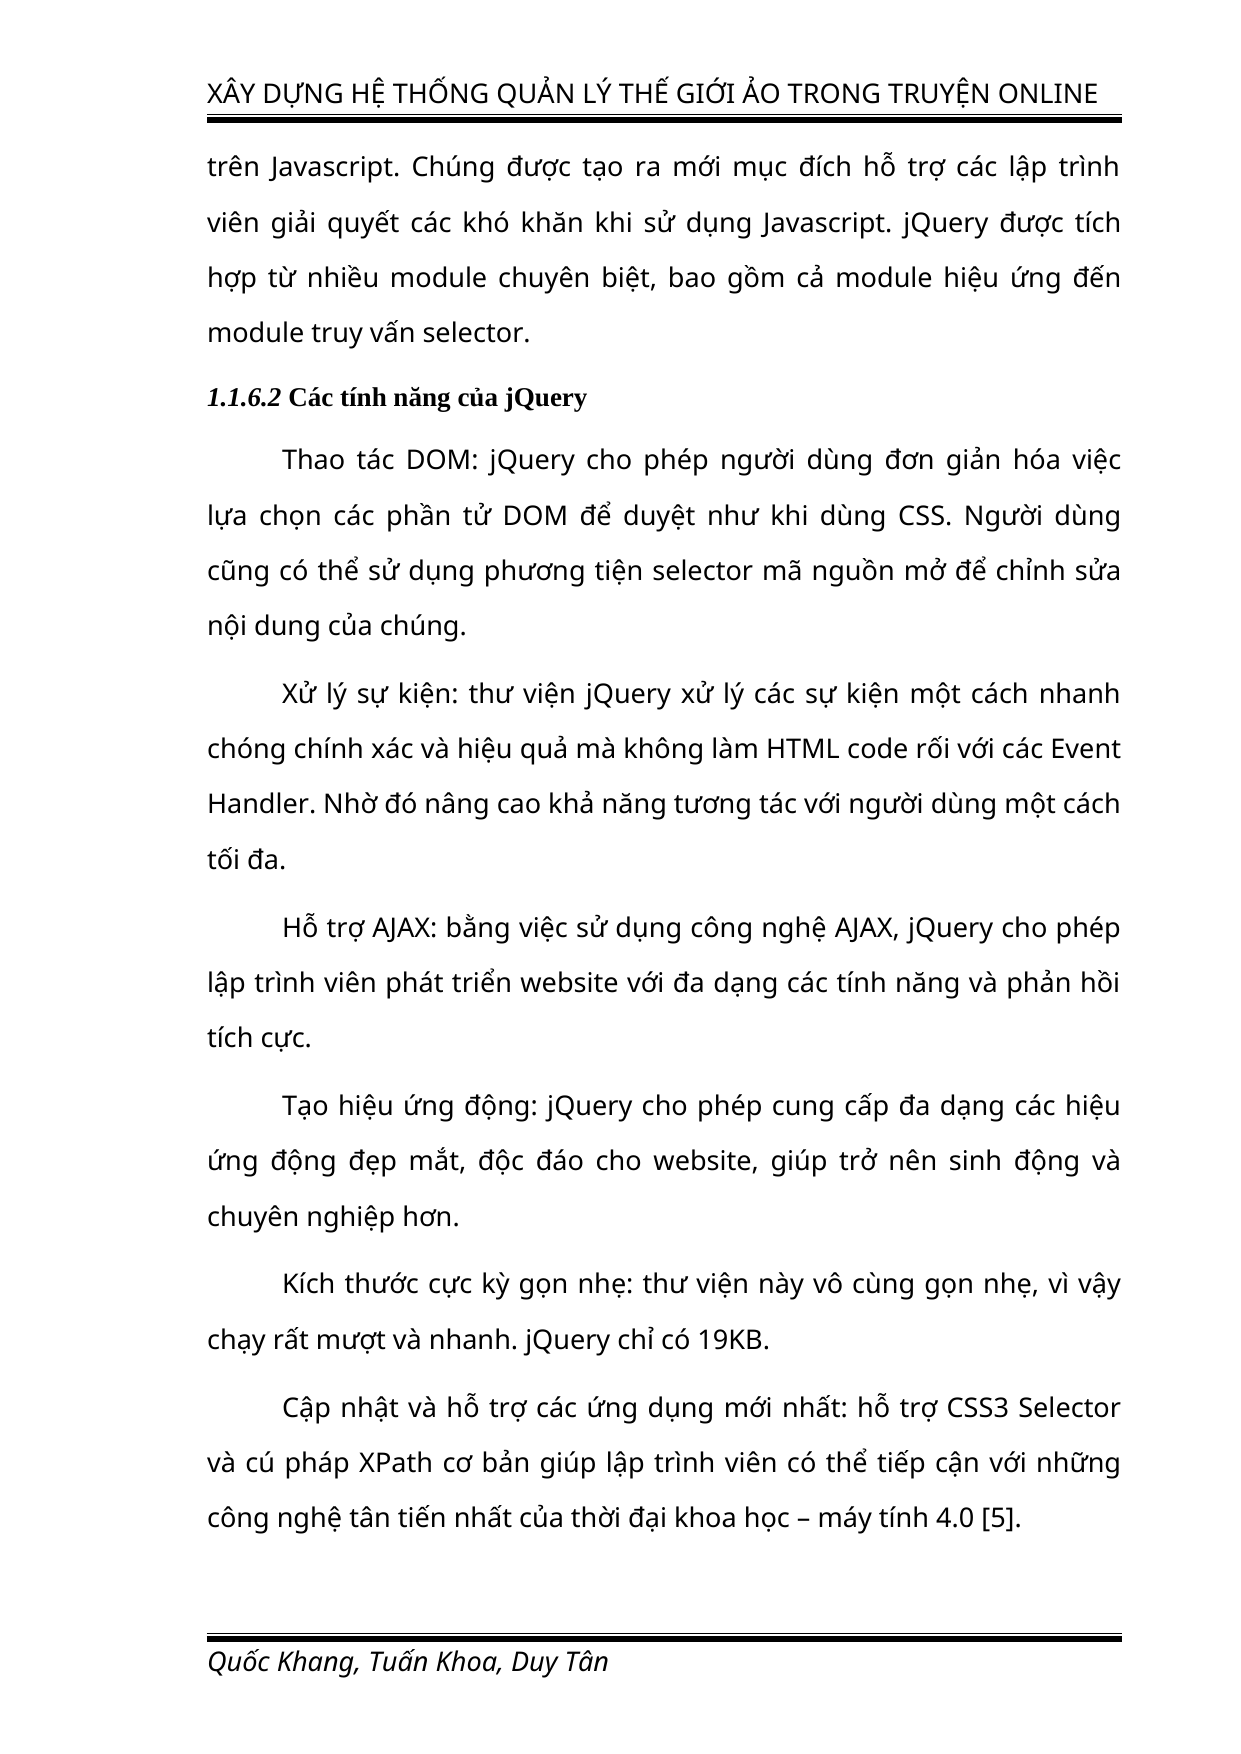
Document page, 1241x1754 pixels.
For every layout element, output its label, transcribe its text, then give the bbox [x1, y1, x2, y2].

text Hỗ trợ AJAX: bằng việc sử dụng công nghệ AJAX, jQuery cho phép lập trình viên phát triển website với đa dạng các tính năng và phản hồi tích cực. [207, 908, 1122, 1056]
text Kích thước cực kỳ gọn nhẹ: thư viện này vô cùng gọn nhẹ, vì vậy chạy rất mượt và nhanh. jQuery chỉ có 19KB. [207, 1265, 1122, 1357]
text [207, 148, 1122, 351]
text Xử lý sự kiện: thư viện jQuery xử lý các sự kiện một cách nhanh chóng chính xác và hiệu quả mà không làm HTML code rối với các Event Handler. Nhờ đó nâng cao khả năng tương tác với người dùng một cách tối đa. [207, 674, 1122, 877]
text Tạo hiệu ứng động: jQuery cho phép cung cấp đa dạng các hiệu ứng động đẹp mắt, độc đáo cho website, giúp trở nên sinh động và chuyên nghiệp hơn. [207, 1087, 1122, 1234]
text Thao tác DOM: jQuery cho phép người dùng đơn giản hóa việc lựa chọn các phần tử DOM để duyệt như khi dùng CSS. Người dùng cũng có thể sử dụng phương tiện selector mã nguồn mở để chỉnh sửa nội dung của chúng. [207, 441, 1122, 643]
text Cập nhật và hỗ trợ các ứng dụng mới nhất: hỗ trợ CSS3 Selector và cú pháp XPath cơ bản giúp lập trình viên có thể tiếp cận với những công nghệ tân tiến nhất của thời đại khoa học – máy tính 4.0 [5]. [207, 1388, 1122, 1536]
subtitle Các tính năng của jQuery [207, 381, 1122, 413]
